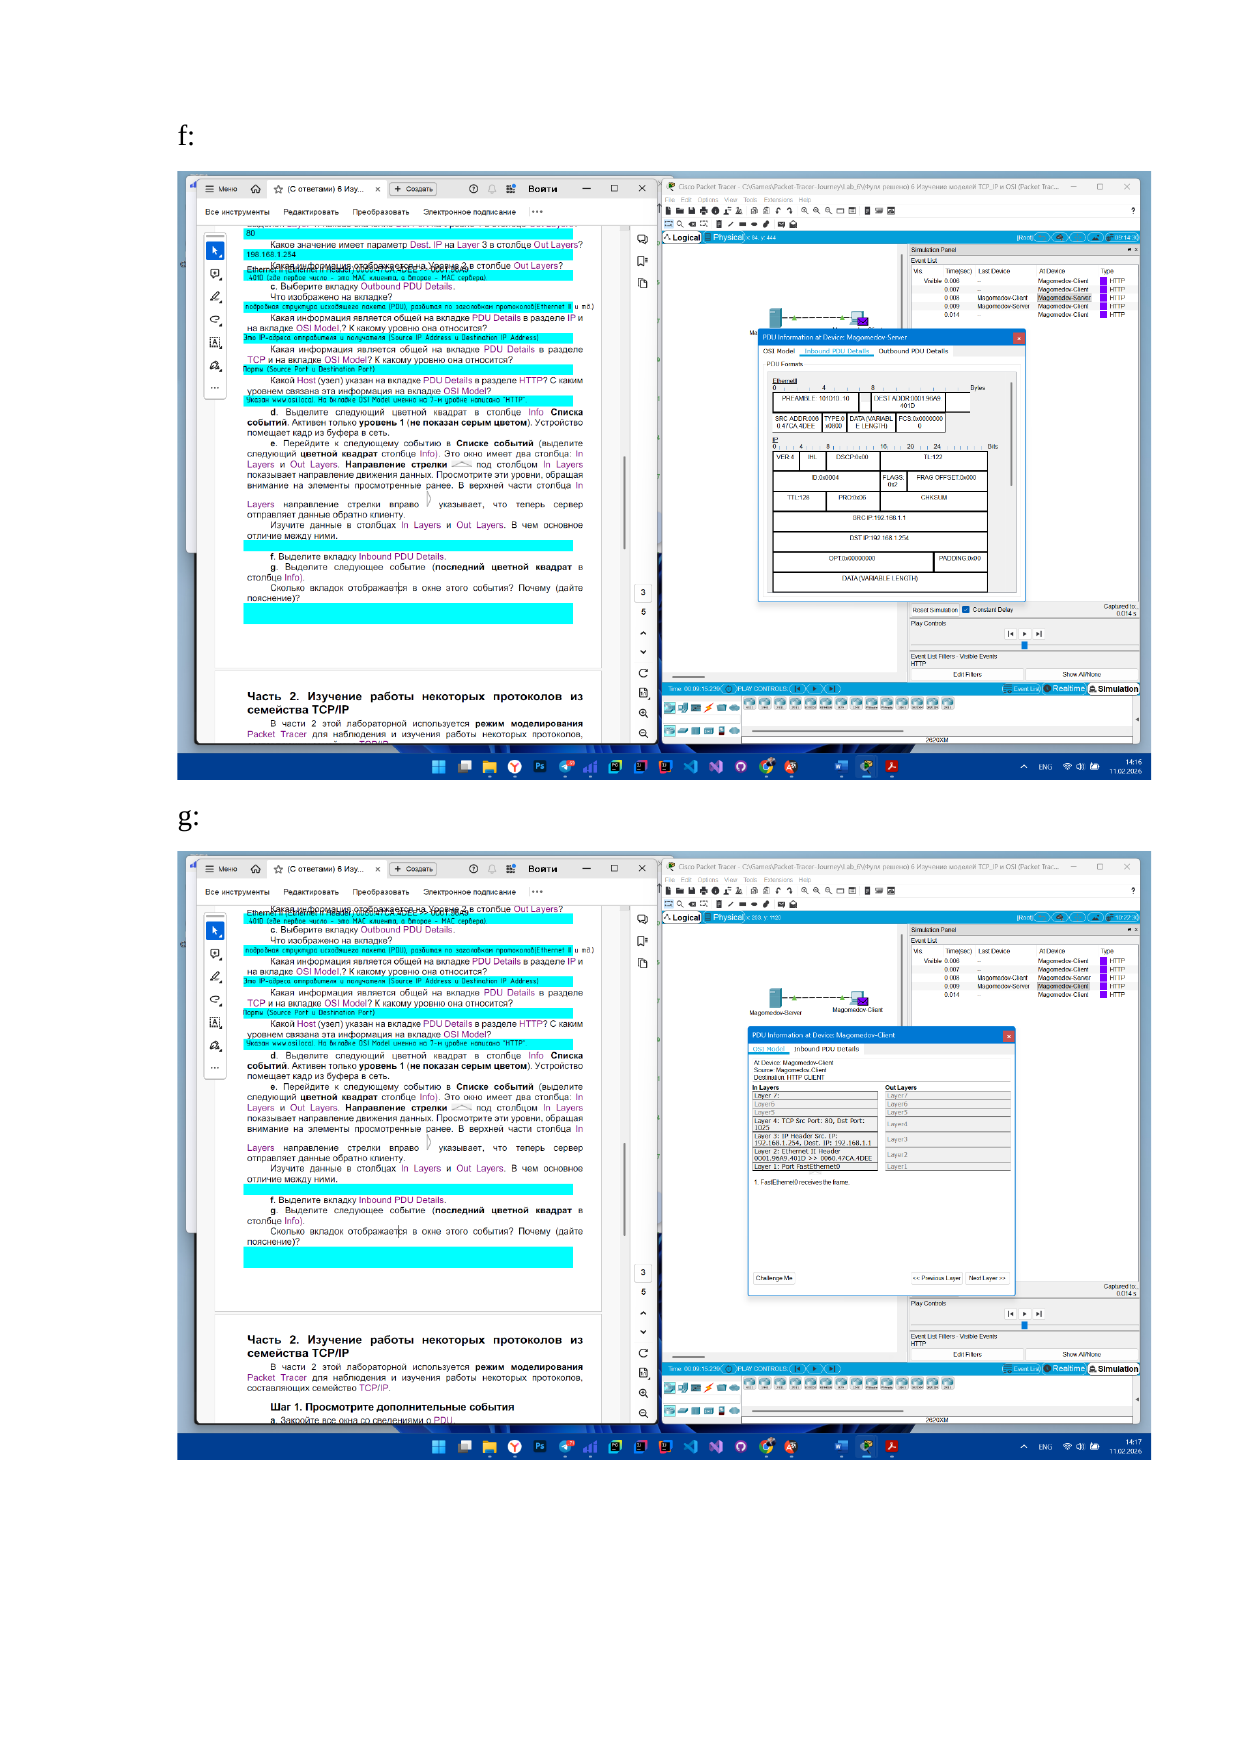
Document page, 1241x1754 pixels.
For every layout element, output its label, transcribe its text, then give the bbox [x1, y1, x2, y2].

text f: [177, 118, 1152, 152]
text g: [177, 798, 1152, 832]
picture [177, 171, 1152, 780]
picture [177, 851, 1152, 1460]
